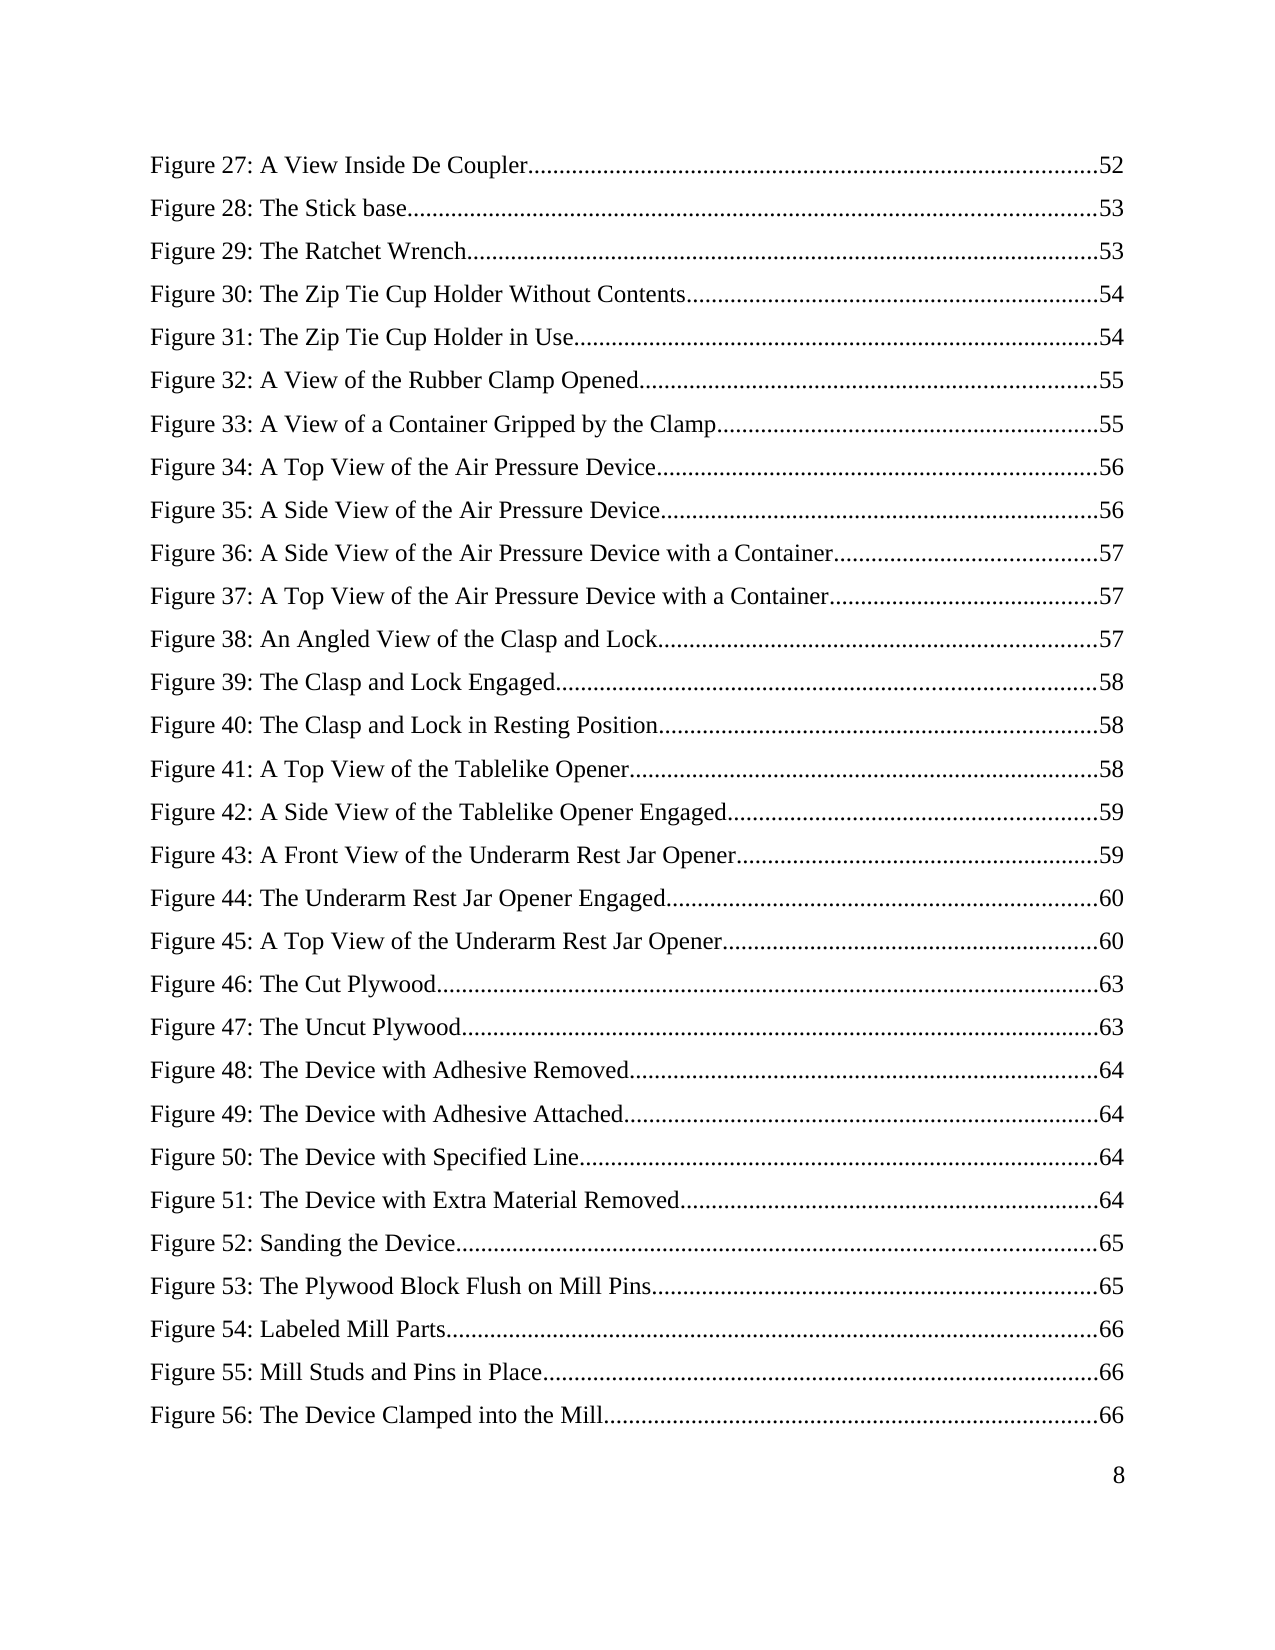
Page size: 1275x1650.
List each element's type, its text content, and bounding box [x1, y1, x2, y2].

text Figure 30: The Zip Tie Cup Holder Without Contents 54 [150, 279, 1125, 308]
text Figure 29: The Ratchet Wrench 53 [150, 236, 1125, 265]
text Figure 49: The Device with Adhesive Attached 64 [150, 1099, 1125, 1127]
text Figure 27: A View Inside De Coupler 52 [150, 150, 1125, 179]
text Figure 37: A Top View of the Air Pressure Device with a Container 57 [150, 581, 1125, 610]
text Figure 56: The Device Clamped into the Mill 66 [150, 1401, 1125, 1429]
text Figure 33: A View of a Container Gripped by the Clamp 55 [150, 409, 1125, 437]
text Figure 39: The Clasp and Lock Engaged 58 [150, 667, 1125, 696]
text Figure 44: The Underarm Rest Jar Opener Engaged 60 [150, 883, 1125, 912]
text Figure 42: A Side View of the Tablelike Opener Engaged 59 [150, 797, 1125, 826]
text Figure 50: The Device with Specified Line 64 [150, 1142, 1125, 1171]
text Figure 52: Sanding the Device 65 [150, 1228, 1125, 1257]
text Figure 36: A Side View of the Air Pressure Device with a Container 57 [150, 538, 1125, 567]
text Figure 40: The Clasp and Lock in Resting Position 58 [150, 711, 1125, 739]
text Figure 53: The Plywood Block Flush on Mill Pins 65 [150, 1271, 1125, 1300]
text Figure 32: A View of the Rubber Clamp Opened 55 [150, 366, 1125, 394]
text Figure 41: A Top View of the Tablelike Opener 58 [150, 754, 1125, 782]
text Figure 55: Mill Studs and Pins in Place 66 [150, 1357, 1125, 1386]
text Figure 31: The Zip Tie Cup Holder in Use 54 [150, 322, 1125, 351]
text Figure 54: Labeled Mill Parts 66 [150, 1314, 1125, 1343]
text Figure 34: A Top View of the Air Pressure Device 56 [150, 452, 1125, 481]
text Figure 38: An Angled View of the Clasp and Lock 57 [150, 624, 1125, 653]
text Figure 45: A Top View of the Underarm Rest Jar Opener 60 [150, 926, 1125, 955]
text Figure 35: A Side View of the Air Pressure Device 56 [150, 495, 1125, 524]
text Figure 43: A Front View of the Underarm Rest Jar Opener 59 [150, 840, 1125, 869]
text Figure 51: The Device with Extra Material Removed 64 [150, 1185, 1125, 1214]
text Figure 48: The Device with Adhesive Removed 64 [150, 1056, 1125, 1084]
text Figure 47: The Uncut Plywood 63 [150, 1012, 1125, 1041]
text Figure 46: The Cut Plywood 63 [150, 969, 1125, 998]
text Figure 28: The Stick base 53 [150, 193, 1125, 222]
